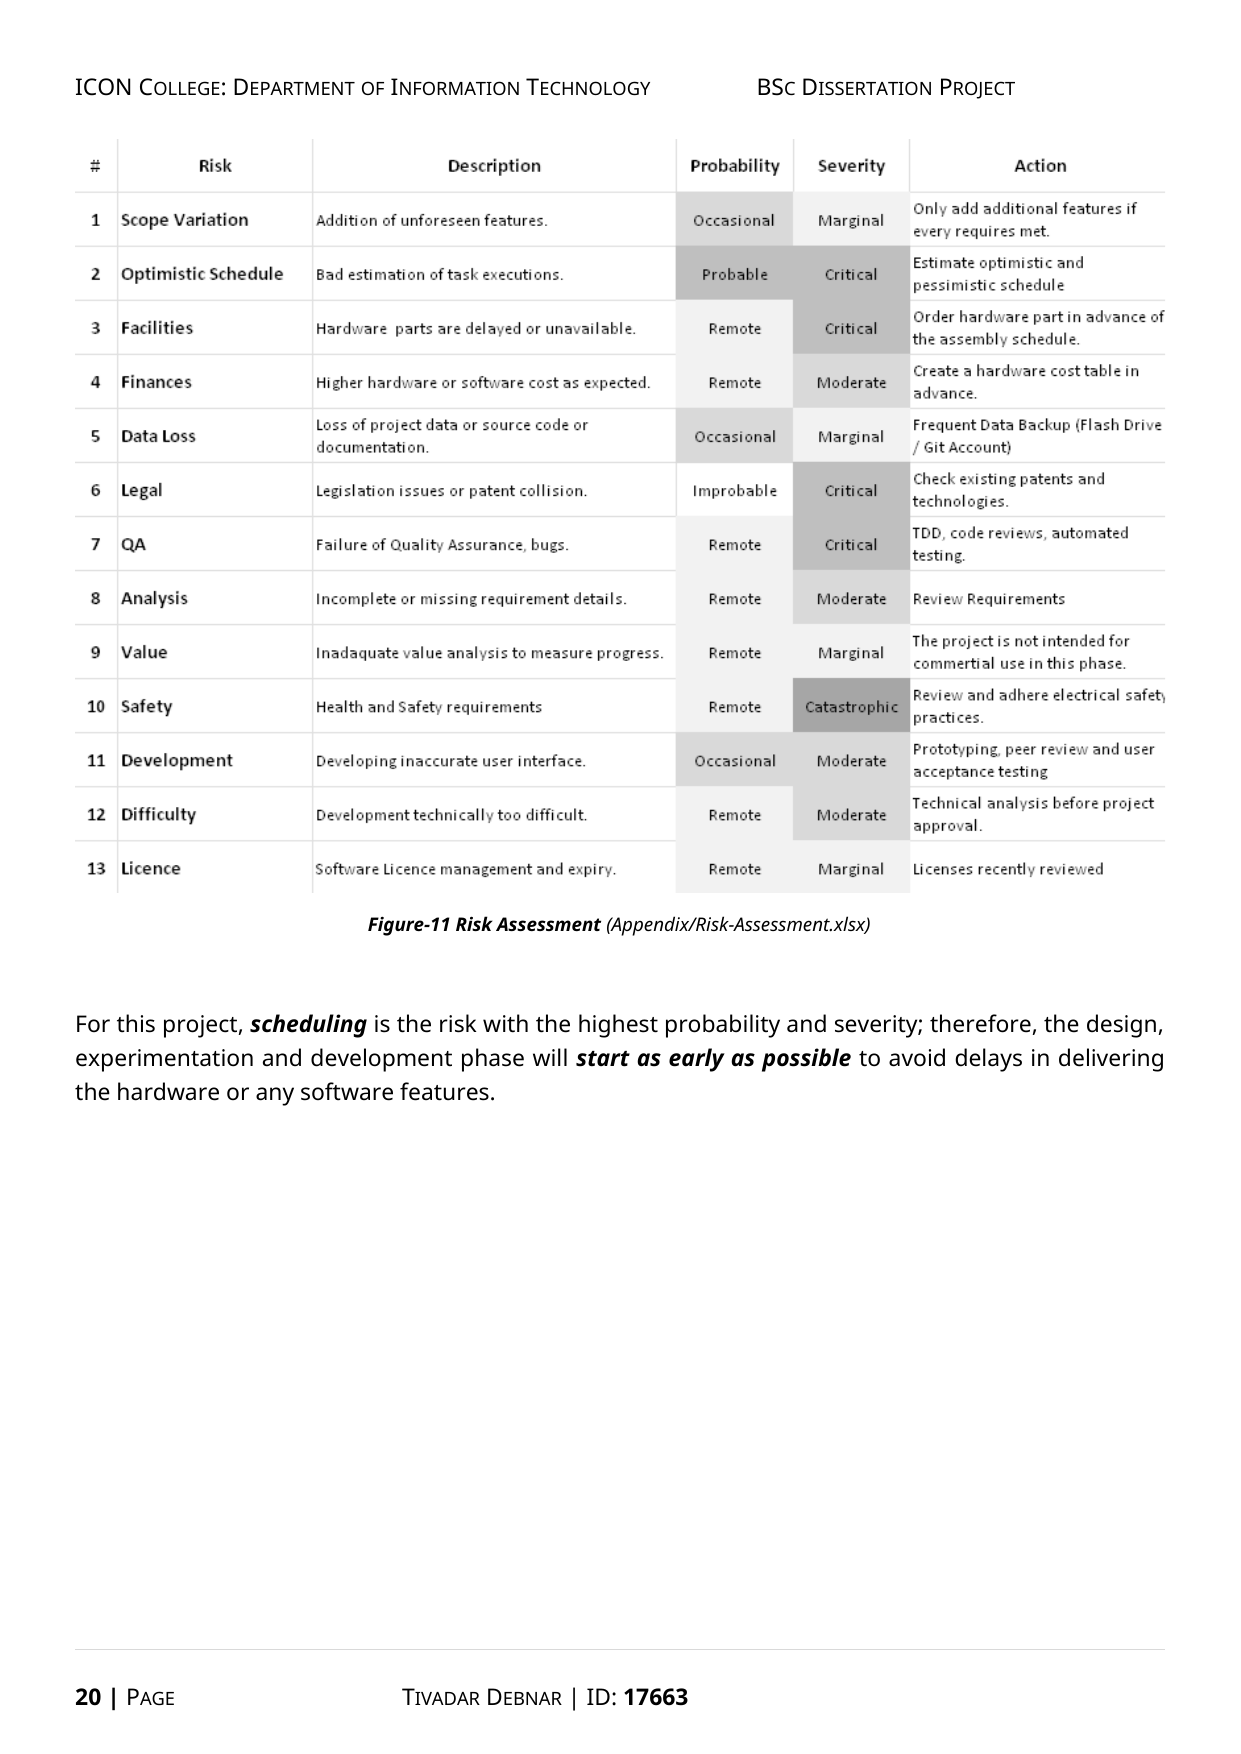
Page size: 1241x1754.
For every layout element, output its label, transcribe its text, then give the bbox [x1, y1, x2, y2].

picture [75, 139, 1166, 893]
text For this project, scheduling is the risk with the highest probability and severity; therefore, the design, experimentation and development phase will start as early as possible to avoid delays in delivering the hardware or any software features. [75, 1008, 1165, 1107]
